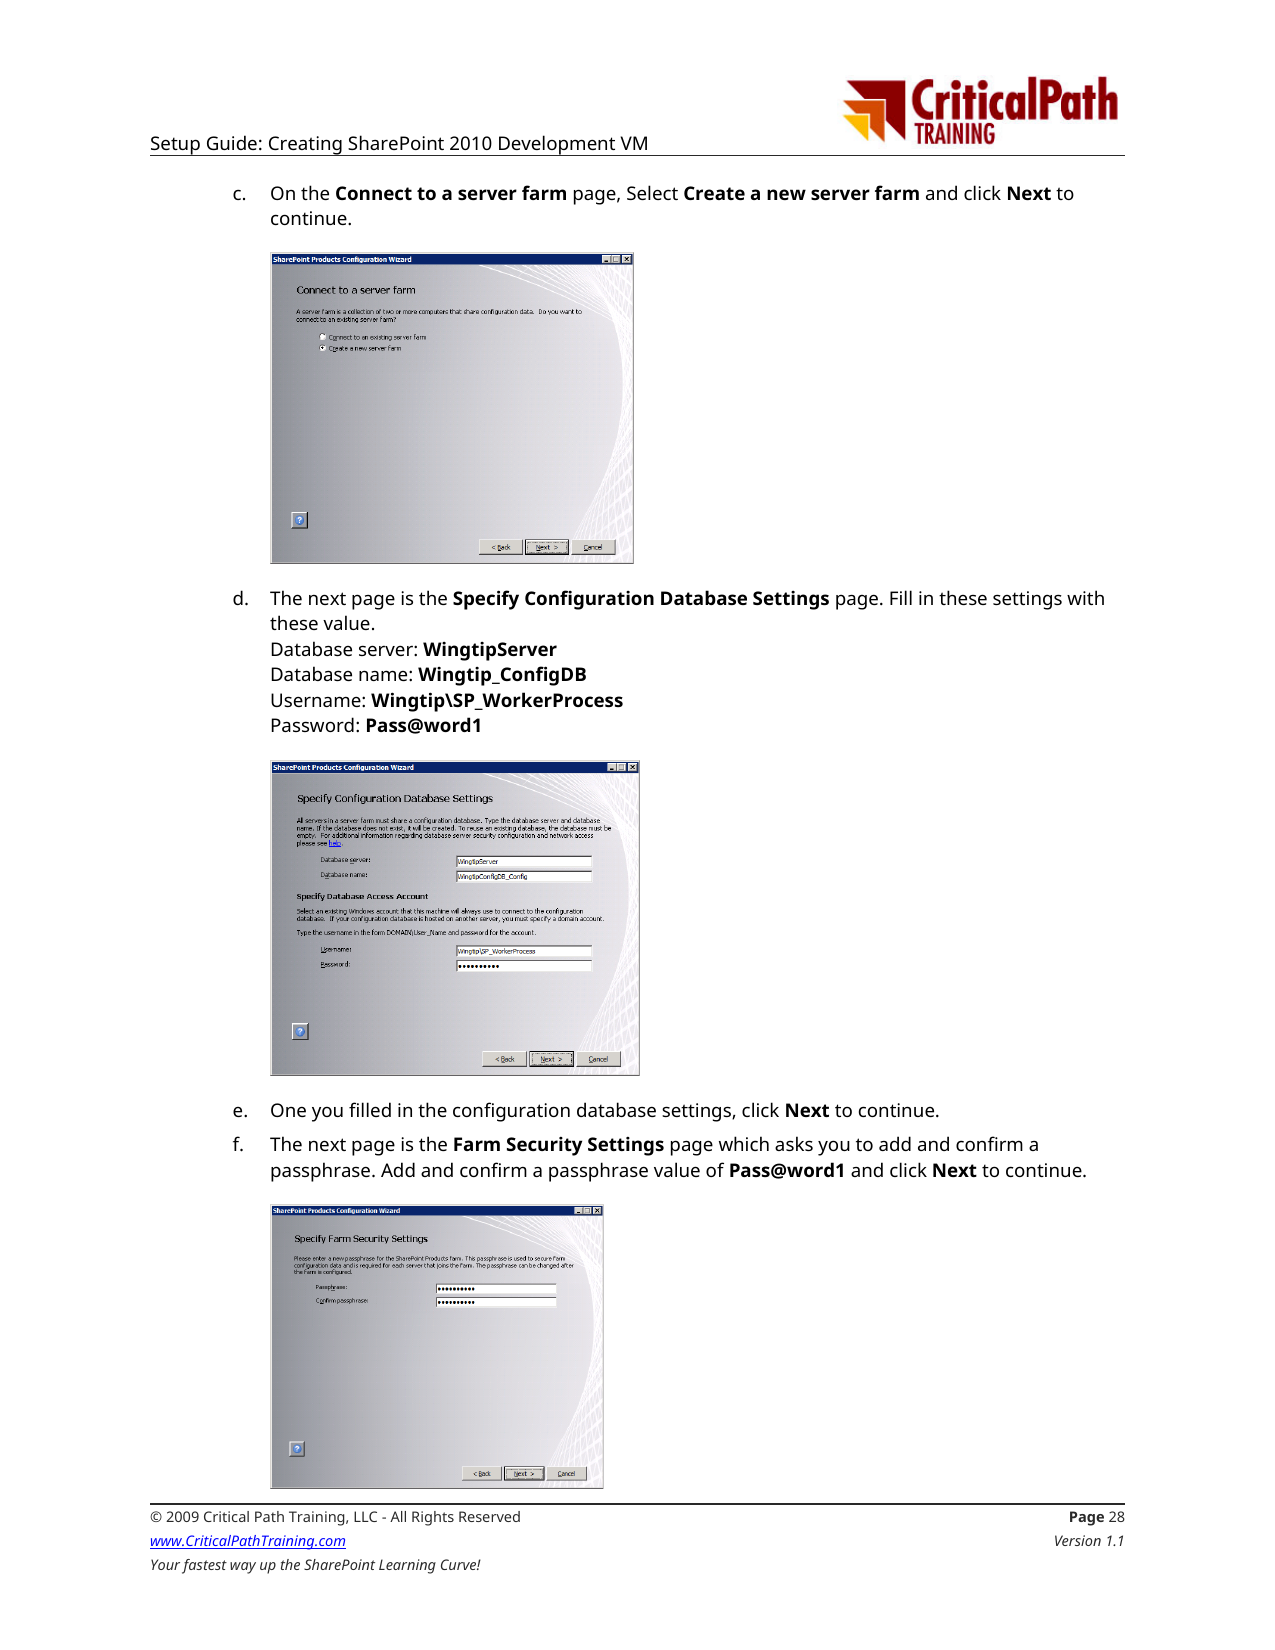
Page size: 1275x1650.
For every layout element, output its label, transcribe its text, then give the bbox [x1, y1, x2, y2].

list The next page is the Farm Security Settings page which asks you to add and confirm a passphrase. Add and confirm a passphrase value of Pass@word1 and click Next to continue. [232, 1131, 1125, 1182]
list The next page is the Specify Configuration Database Settings page. Fill in these settings with these value. Database server: WingtipServer Database name: Wingtip_ConfigDB Username: Wingtip\SP_WorkerProcess Password: Pass@word1 [232, 585, 1125, 738]
picture [829, 75, 1125, 150]
list One you filled in the configuration database settings, click Next to continue. [232, 1097, 1125, 1123]
picture [270, 760, 640, 1076]
picture [270, 252, 634, 564]
picture [270, 1204, 604, 1489]
list On the Connect to a server farm page, Select Create a new server farm and click Next to continue. [232, 180, 1125, 231]
